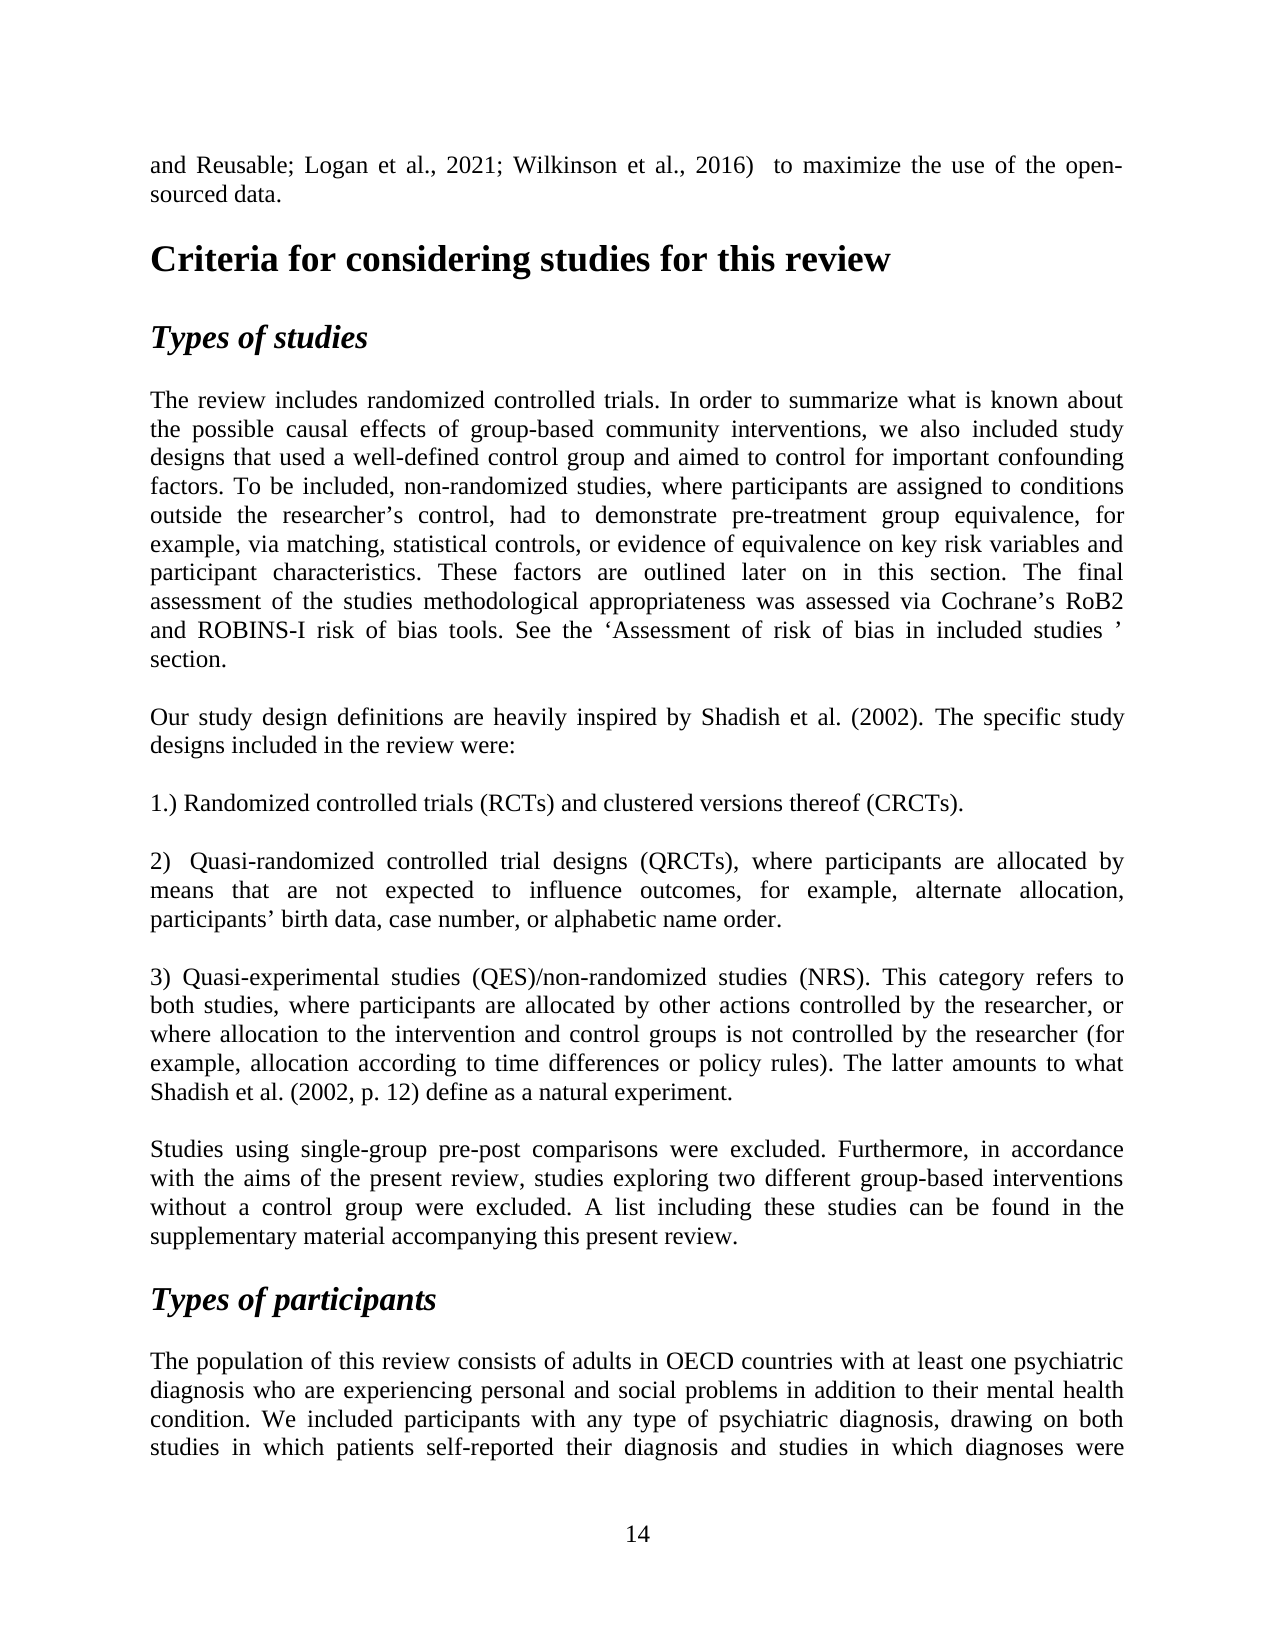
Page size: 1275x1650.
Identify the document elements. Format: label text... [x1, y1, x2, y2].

subtitle Types of studies [150, 317, 1125, 356]
subtitle Criteria for considering studies for this review [150, 236, 1125, 279]
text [150, 150, 1125, 207]
text Our study design definitions are heavily inspired by Shadish et al. (2002). The specific study designs included in the review were: [150, 702, 1125, 759]
text 1.) Randomized controlled trials (RCTs) and clustered versions thereof (CRCTs). [150, 788, 1125, 817]
subtitle Types of participants [150, 1279, 1125, 1317]
text 2) Quasi-randomized controlled trial designs (QRCTs), where participants are allocated by means that are not expected to influence outcomes, for example, alternate allocation, participants’ birth data, case number, or alphabetic name order. [150, 846, 1125, 932]
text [150, 1346, 1125, 1461]
text The review includes randomized controlled trials. In order to summarize what is known about the possible causal effects of group-based community interventions, we also included study designs that used a well-defined control group and aimed to control for important confounding factors. To be included, non-randomized studies, where participants are assigned to conditions outside the researcher’s control, had to demonstrate pre-treatment group equivalence, for example, via matching, statistical controls, or evidence of equivalence on key risk variables and participant characteristics. These factors are outlined later on in this section. The final assessment of the studies methodological appropriateness was assessed via Cochrane’s RoB2 and ROBINS-I risk of bias tools. See the ‘Assessment of risk of bias in included studies ’ section. [150, 385, 1125, 672]
text Studies using single-group pre-post comparisons were excluded. Furthermore, in accordance with the aims of the present review, studies exploring two different group-based interventions without a control group were excluded. A list including these studies can be found in the supplementary material accompanying this present review. [150, 1134, 1125, 1249]
text 3) Quasi-experimental studies (QES)/non-randomized studies (NRS). This category refers to both studies, where participants are allocated by other actions controlled by the researcher, or where allocation to the intervention and control groups is not controlled by the researcher (for example, allocation according to time differences or policy rules). The latter amounts to what Shadish et al. (2002, p. 12) define as a natural experiment. [150, 962, 1125, 1105]
